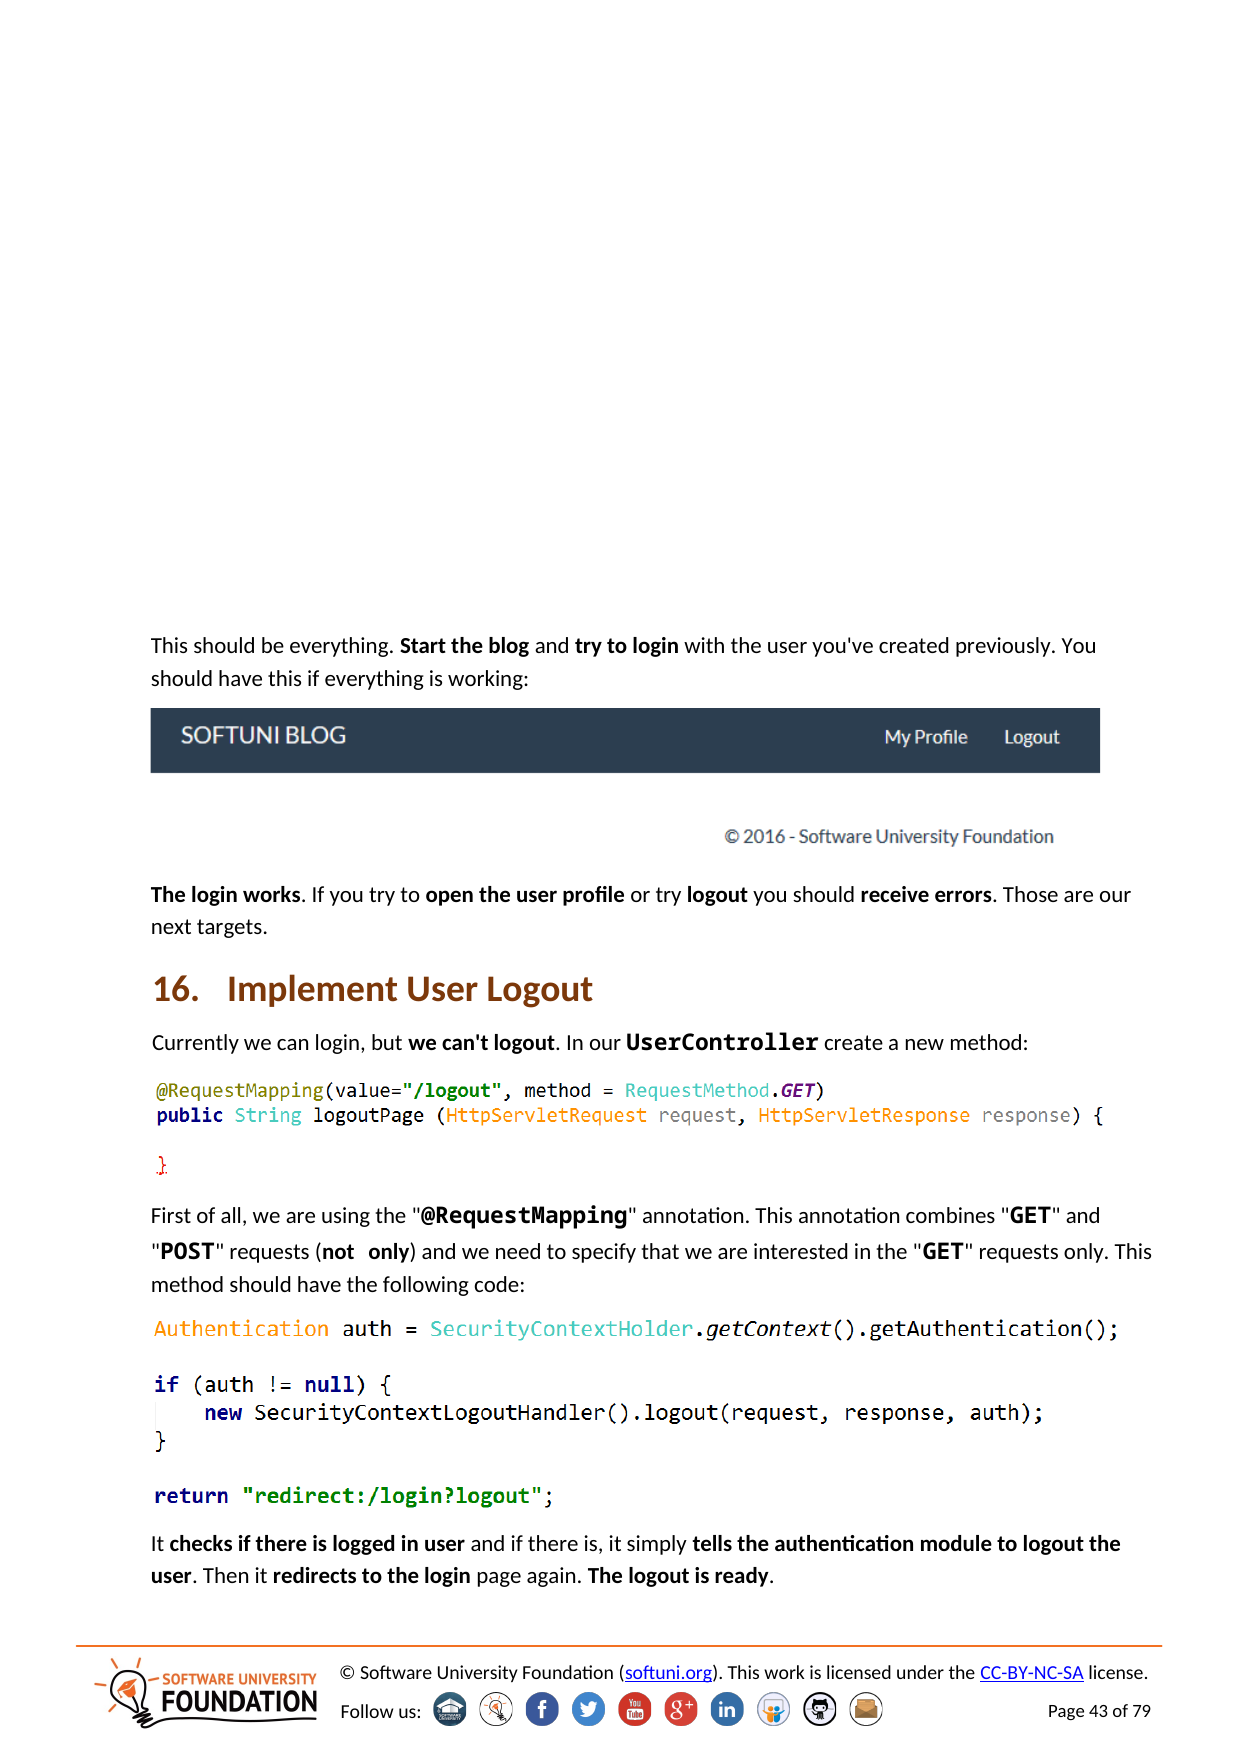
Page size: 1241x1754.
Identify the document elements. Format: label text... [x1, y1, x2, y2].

picture [803, 1692, 837, 1726]
picture [93, 1656, 317, 1729]
picture [664, 1692, 698, 1726]
subtitle Implement User Logout [152, 965, 1163, 1011]
picture [710, 1692, 744, 1726]
picture [849, 1692, 883, 1726]
picture [150, 1315, 1123, 1513]
picture [150, 708, 1101, 864]
picture [151, 1074, 1120, 1183]
picture [433, 1692, 467, 1726]
text Currently we can login, but we can't logout. In our UserController create a new method: [152, 1026, 1163, 1057]
picture [618, 1692, 652, 1726]
text This should be everything. Start the blog and try to login with the user you've created previously. You should have this if everything is working: [151, 632, 1163, 692]
picture [479, 1692, 513, 1726]
text It checks if there is logged in user and if there is, it simply tells the authentication module to logout the user. Then it redirects to the login page again. The logout is ready. [151, 1529, 1163, 1589]
picture [757, 1692, 790, 1726]
text First of all, we are using the "@RequestMapping" annotation. This annotation combines "GET" and "POST" requests (not only) and we need to specify that we are interested in the "GET" requests only. This method should have the following code: [151, 1199, 1163, 1298]
picture [572, 1692, 605, 1726]
picture [525, 1692, 559, 1726]
text The login works. If you try to open the user profile or try logout you should receive errors. Those are our next targets. [151, 880, 1163, 940]
